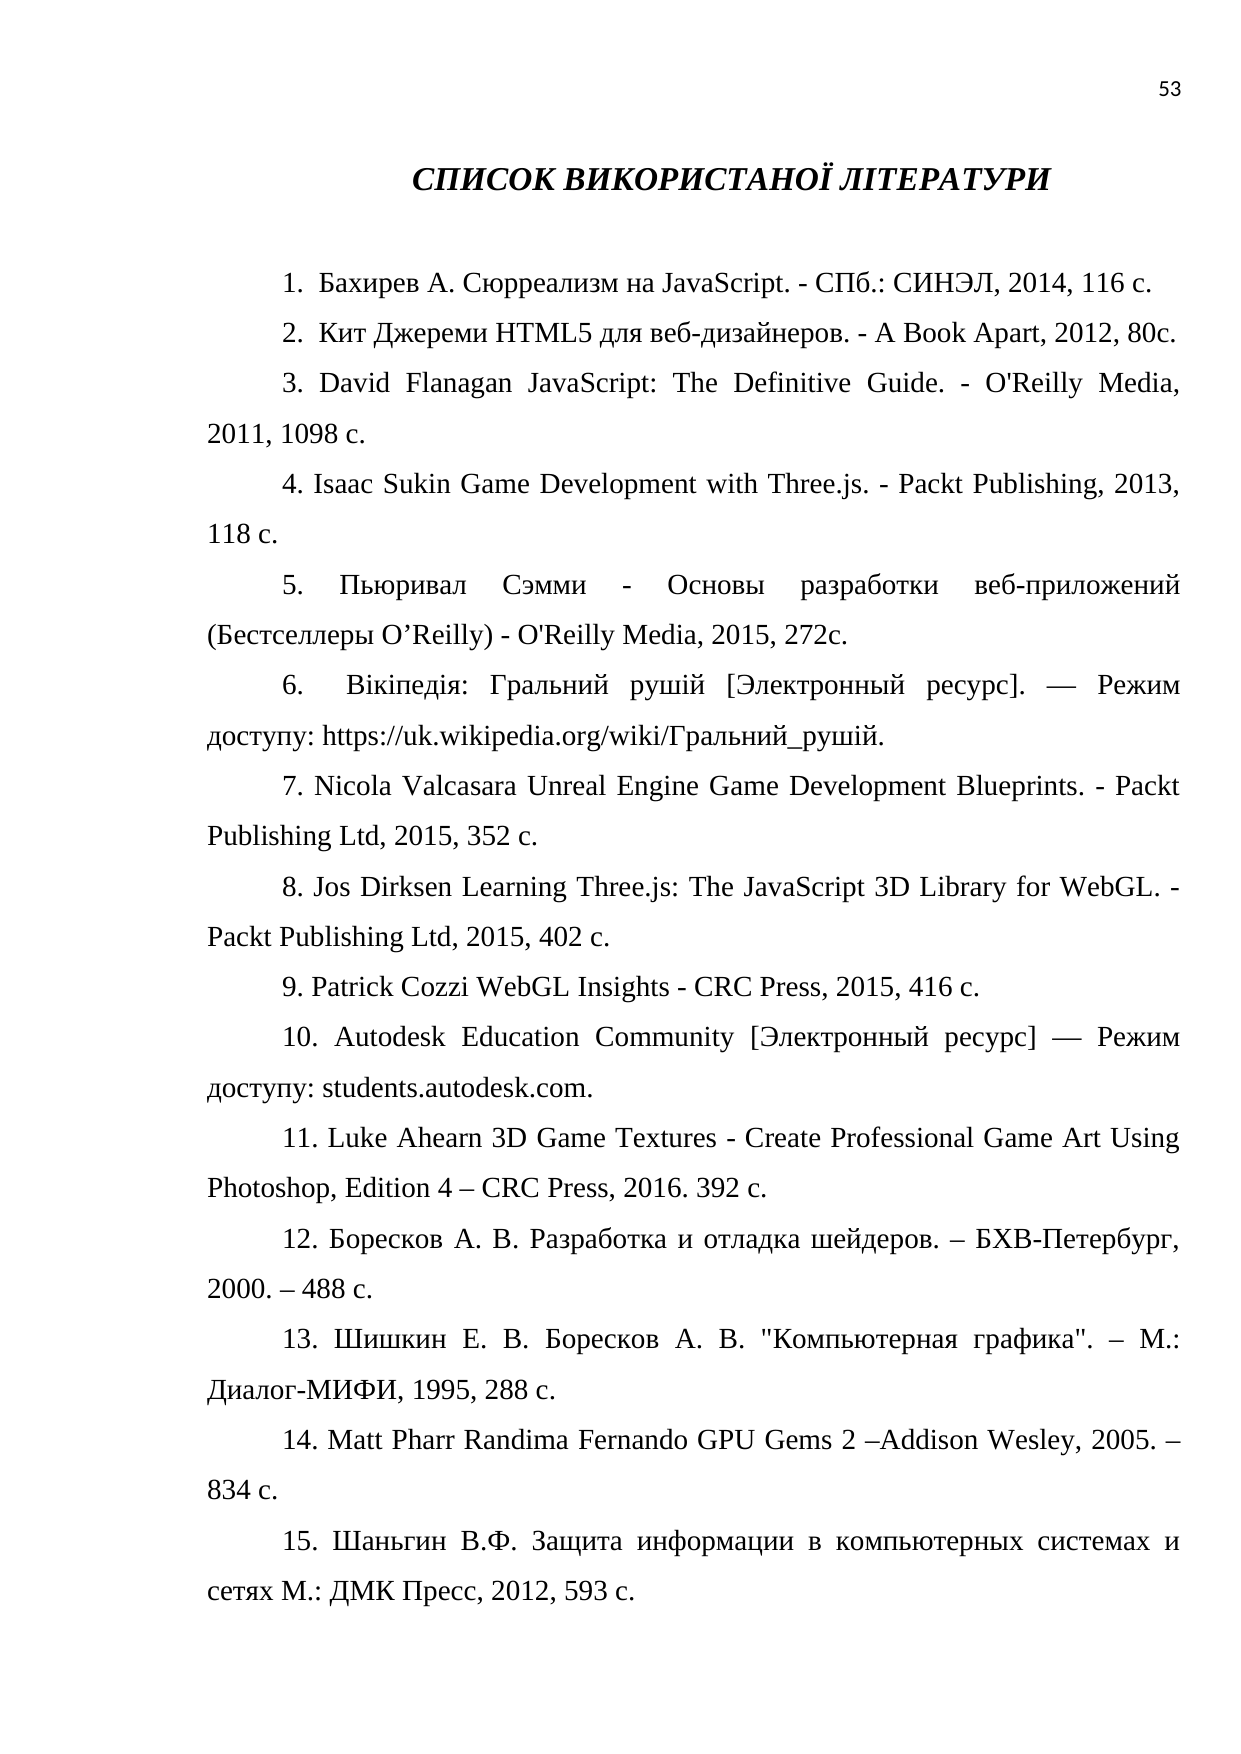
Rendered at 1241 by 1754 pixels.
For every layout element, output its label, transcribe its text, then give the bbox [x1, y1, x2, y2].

text 11. Luke Ahearn 3D Game Textures - Create Professional Game Art Using Photoshop, Edition 4 – CRC Press, 2016. 392 с. [207, 1120, 1181, 1204]
text 10. Autodesk Education Community [Электронный ресурс] — Режим доступу: students.autodesk.com. [207, 1019, 1181, 1103]
text 14. Matt Pharr Randima Fernando GPU Gems 2 –Addison Wesley, 2005. – 834 с. [207, 1422, 1181, 1506]
text СПИСОК ВИКОРИСТАНОЇ ЛІТЕРАТУРИ [207, 159, 1181, 197]
text 5. Пьюривал Сэмми - Основы разработки веб-приложений (Бестселлеры O’Reilly) - O'Reilly Media, 2015, 272с. [207, 567, 1181, 651]
text 1. Бахирев А. Сюрреализм на JavaScript. - СПб.: СИНЭЛ, 2014, 116 c. [207, 265, 1181, 298]
text 8. Jos Dirksen Learning Three.js: The JavaScript 3D Library for WebGL. - Packt Publishing Ltd, 2015, 402 с. [207, 869, 1181, 952]
text 2. Кит Джереми HTML5 для веб-дизайнеров. - A Book Apart, 2012, 80c. [207, 315, 1181, 349]
text 12. Боресков A. В. Разработка и отладка шейдеров. – БХВ-Петербург, 2000. – 488 c. [207, 1221, 1181, 1305]
text 6. Вікіпедія: Гральний рушій [Электронный ресурс]. — Режим доступу: https://uk.wikipedia.org/wiki/Гральний_рушій. [207, 667, 1181, 751]
text 9. Patrick Cozzi WebGL Insights - CRC Press, 2015, 416 с. [207, 969, 1181, 1003]
text 3. David Flanagan JavaScript: The Definitive Guide. - O'Reilly Media, 2011, 1098 с. [207, 366, 1181, 449]
text 4. Isaac Sukin Game Development with Three.js. - Packt Publishing, 2013, 118 с. [207, 466, 1181, 550]
text 15. Шаньгин В.Ф. Защита информации в компьютерных системах и сетях М.: ДМК Пресс, 2012, 593 с. [207, 1523, 1181, 1607]
text 13. Шишкин Е. В. Боресков А. В. "Компьютерная графика". – М.: Диалог-МИФИ, 1995, 288 с. [207, 1321, 1181, 1405]
text 7. Nicola Valcasara Unreal Engine Game Development Blueprints. - Packt Publishing Ltd, 2015, 352 с. [207, 768, 1181, 852]
